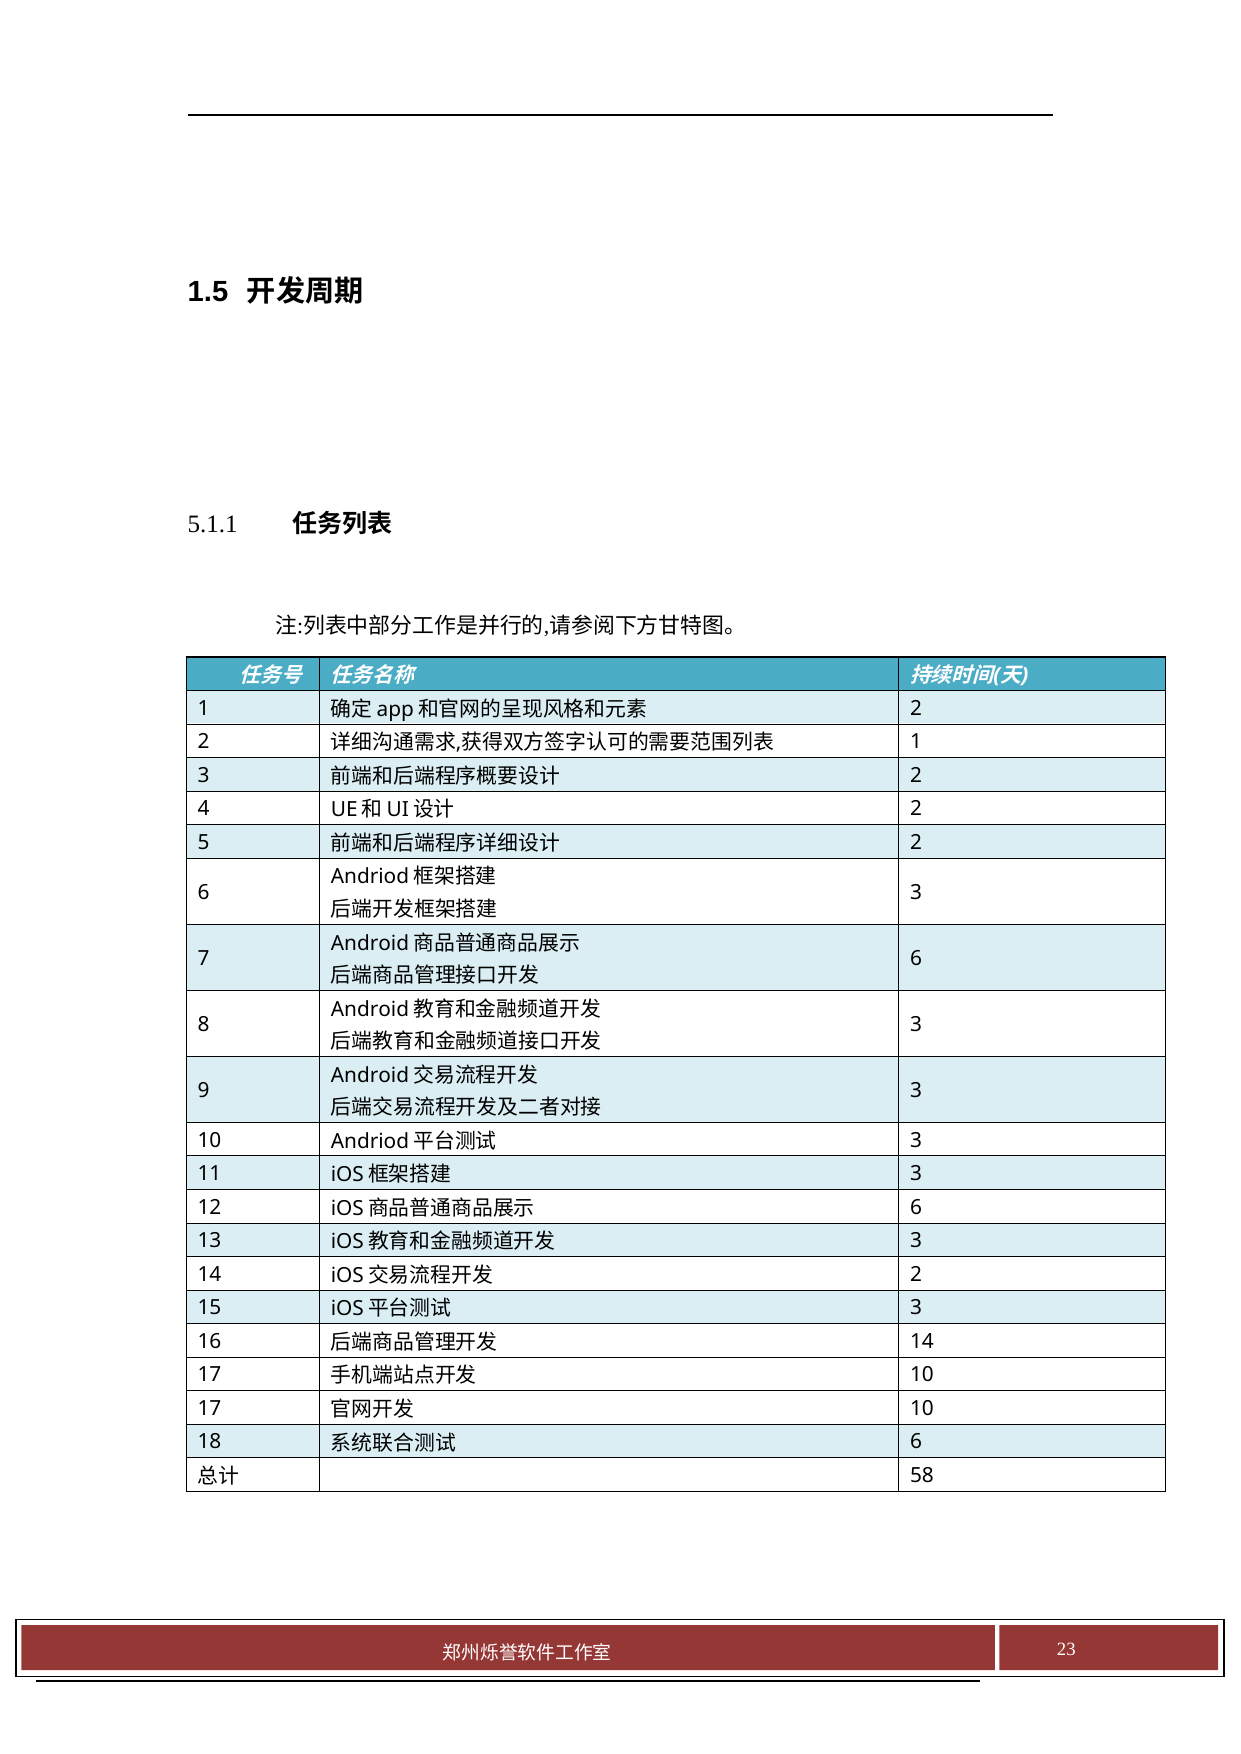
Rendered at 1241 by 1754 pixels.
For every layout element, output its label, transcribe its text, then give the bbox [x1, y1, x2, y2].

table_cell 3 [899, 1156, 1165, 1189]
table_cell Android教育和金融频道开发 后端教育和金融频道接口开发 [320, 991, 898, 1056]
table_cell 2 [899, 758, 1165, 791]
table_cell 1 [187, 691, 319, 723]
table_header 持续时间(天) [899, 658, 1165, 690]
table_cell 3 [899, 991, 1165, 1056]
table_cell 10 [899, 1391, 1165, 1424]
table_cell 17 [187, 1358, 319, 1390]
table_cell 官网开发 [320, 1391, 898, 1424]
table_cell 18 [187, 1425, 319, 1457]
table_cell 2 [899, 825, 1165, 858]
table_cell iOS商品普通商品展示 [320, 1190, 898, 1222]
table_cell 详细沟通需求,获得双方签字认可的需要范围列表 [320, 725, 898, 757]
table_cell 2 [899, 792, 1165, 824]
table_cell 3 [899, 1057, 1165, 1122]
table_cell 3 [899, 859, 1165, 924]
table_cell 前端和后端程序概要设计 [320, 758, 898, 791]
table_cell iOS交易流程开发 [320, 1257, 898, 1289]
table_cell 系统联合测试 [320, 1425, 898, 1457]
table_cell 11 [187, 1156, 319, 1189]
table_cell 3 [187, 758, 319, 791]
table_cell 14 [187, 1257, 319, 1289]
table_cell 确定app和官网的呈现风格和元素 [320, 691, 898, 723]
table_cell 16 [187, 1324, 319, 1357]
table_cell 2 [899, 1257, 1165, 1289]
table_cell Android交易流程开发 后端交易流程开发及二者对接 [320, 1057, 898, 1122]
table_cell 6 [899, 925, 1165, 990]
subtitle 任务列表 [187, 489, 1053, 554]
table_cell Android商品普通商品展示 后端商品管理接口开发 [320, 925, 898, 990]
table_cell 6 [899, 1190, 1165, 1222]
table_cell 1 [899, 725, 1165, 757]
table_cell 17 [187, 1391, 319, 1424]
table_cell UE和UI设计 [320, 792, 898, 824]
table_cell 6 [899, 1425, 1165, 1457]
table_cell iOS平台测试 [320, 1291, 898, 1323]
table_cell iOS教育和金融频道开发 [320, 1224, 898, 1256]
table_cell iOS框架搭建 [320, 1156, 898, 1189]
table_header 任务号 [187, 658, 319, 690]
table_cell 后端商品管理开发 [320, 1324, 898, 1357]
table_cell Andriod框架搭建 后端开发框架搭建 [320, 859, 898, 924]
table_cell 4 [187, 792, 319, 824]
table_cell 9 [187, 1057, 319, 1122]
table_header 任务名称 [320, 658, 898, 690]
table_cell 6 [187, 859, 319, 924]
table_cell Andriod平台测试 [320, 1123, 898, 1155]
table_cell 10 [899, 1358, 1165, 1390]
table_cell 10 [187, 1123, 319, 1155]
table_cell 3 [899, 1291, 1165, 1323]
table_cell 3 [899, 1224, 1165, 1256]
table_cell 7 [187, 925, 319, 990]
table_cell 总计 [187, 1458, 319, 1491]
table_cell 12 [187, 1190, 319, 1222]
table_cell 8 [187, 991, 319, 1056]
table_cell 14 [899, 1324, 1165, 1357]
table_cell 58 [899, 1458, 1165, 1491]
table_cell 5 [187, 825, 319, 858]
table_cell [320, 1458, 898, 1491]
table_cell 手机端站点开发 [320, 1358, 898, 1390]
subtitle 开发周期 [187, 256, 1053, 321]
table_cell 2 [899, 691, 1165, 723]
table_cell 3 [899, 1123, 1165, 1155]
table_cell 13 [187, 1224, 319, 1256]
table_cell 2 [187, 725, 319, 757]
table_cell 前端和后端程序详细设计 [320, 825, 898, 858]
text 注:列表中部分工作是并行的,请参阅下方甘特图。 [231, 608, 1053, 641]
table_cell 15 [187, 1291, 319, 1323]
